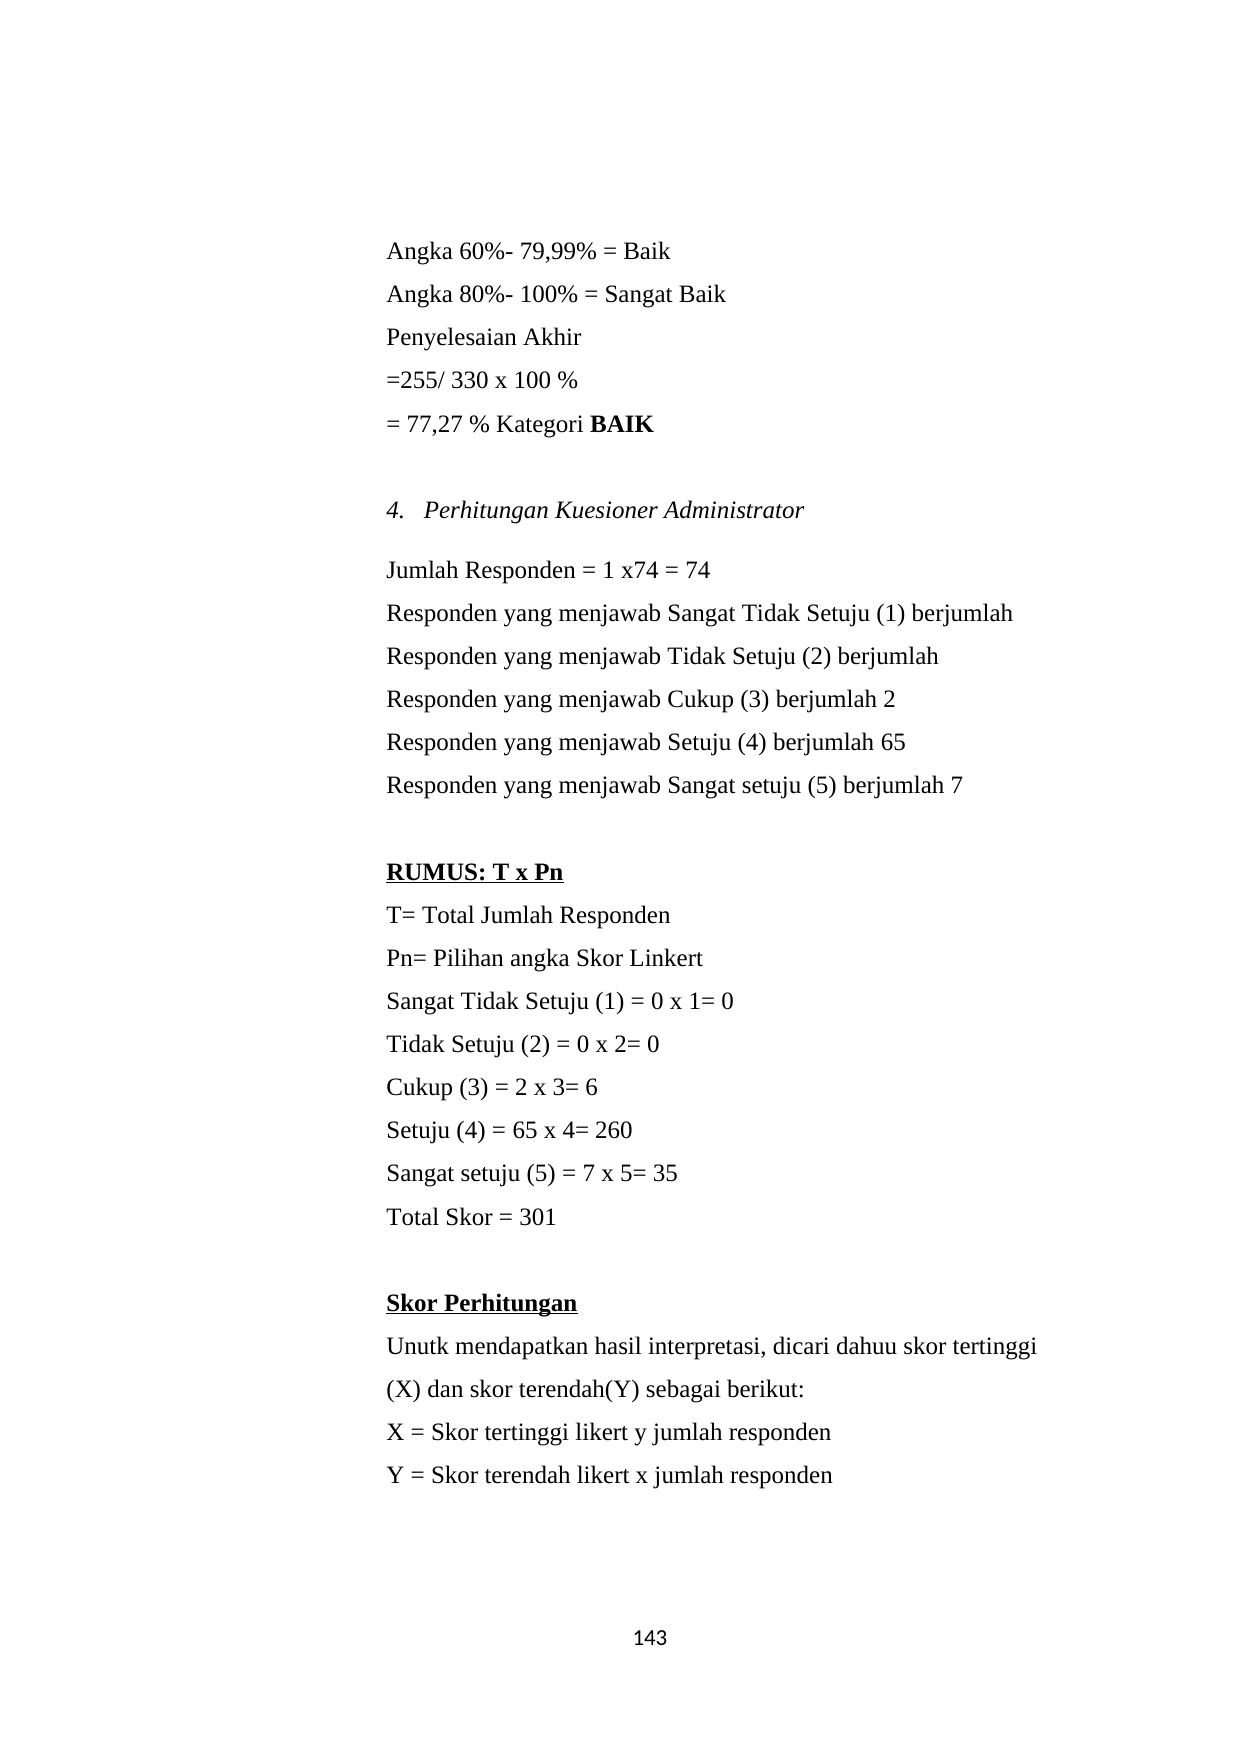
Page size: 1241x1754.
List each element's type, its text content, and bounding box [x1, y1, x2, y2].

text Skor Perhitungan [386, 1288, 1063, 1317]
text Responden yang menjawab Sangat setuju (5) berjumlah 7 [386, 770, 1063, 799]
text Sangat Tidak Setuju (1) = 0 x 1= 0 [386, 986, 1063, 1015]
text Tidak Setuju (2) = 0 x 2= 0 [386, 1029, 1063, 1058]
text Y = Skor terendah likert x jumlah responden [386, 1460, 1063, 1489]
text Total Skor = 301 [386, 1202, 1063, 1230]
text Pn= Pilihan angka Skor Linkert [386, 943, 1063, 972]
text Sangat setuju (5) = 7 x 5= 35 [386, 1158, 1063, 1187]
text Unutk mendapatkan hasil interpretasi, dicari dahuu skor tertinggi (X) dan skor terendah(Y) sebagai berikut: [386, 1331, 1063, 1403]
text Responden yang menjawab Setuju (4) berjumlah 65 [386, 727, 1063, 756]
list Perhitungan Kuesioner Administrator [386, 495, 1063, 524]
text Responden yang menjawab Cukup (3) berjumlah 2 [386, 684, 1063, 713]
text Setuju (4) = 65 x 4= 260 [386, 1115, 1063, 1144]
text Responden yang menjawab Sangat Tidak Setuju (1) berjumlah [386, 598, 1063, 627]
text T= Total Jumlah Responden [386, 900, 1063, 928]
text Angka 80%- 100% = Sangat Baik [386, 279, 1063, 308]
text =255/ 330 x 100 % [386, 366, 1063, 394]
text RUMUS: T x Pn [386, 857, 1063, 885]
text Cukup (3) = 2 x 3= 6 [386, 1072, 1063, 1101]
text = 77,27 % Kategori BAIK [386, 409, 1063, 437]
text Angka 60%- 79,99% = Baik [386, 236, 1063, 265]
text Responden yang menjawab Tidak Setuju (2) berjumlah [386, 641, 1063, 670]
text Penyelesaian Akhir [386, 322, 1063, 351]
text X = Skor tertinggi likert y jumlah responden [386, 1417, 1063, 1446]
text Jumlah Responden = 1 x74 = 74 [386, 555, 1063, 583]
